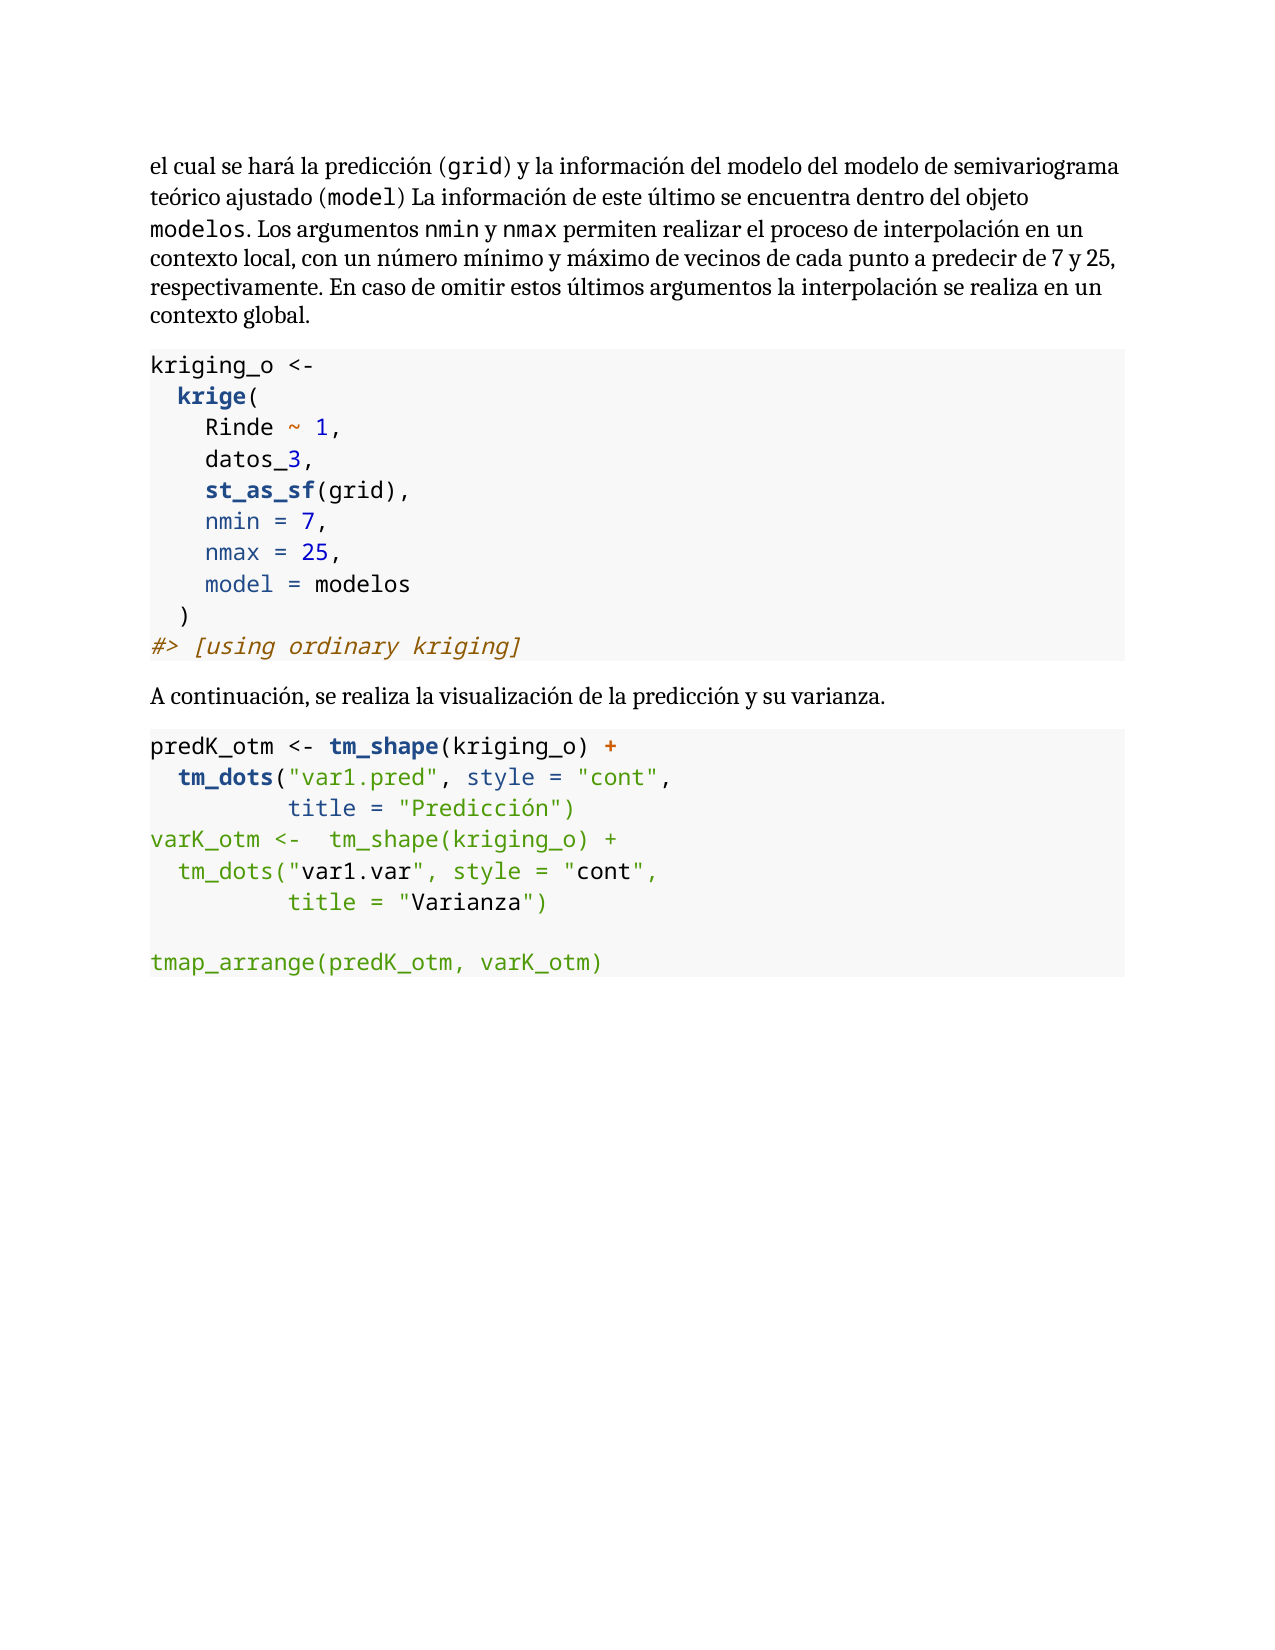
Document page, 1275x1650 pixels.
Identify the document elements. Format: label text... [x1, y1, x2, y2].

text A continuación, se realiza la visualización de la predicción y su varianza. [150, 682, 1125, 711]
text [150, 150, 1125, 330]
text kriging_o <- krige( Rinde ~ 1, datos_3, st_as_sf(grid), nmin = 7, nmax = 25, model = modelos ) #> [using ordinary kriging] [150, 349, 1125, 661]
text predK_otm <- tm_shape(kriging_o) + tm_dots("var1.pred", style = "cont", title = "Predicción") varK_otm <- tm_shape(kriging_o) + tm_dots("var1.var", style = "cont", title = "Varianza") tmap_arrange(predK_otm, varK_otm) [150, 729, 1125, 977]
